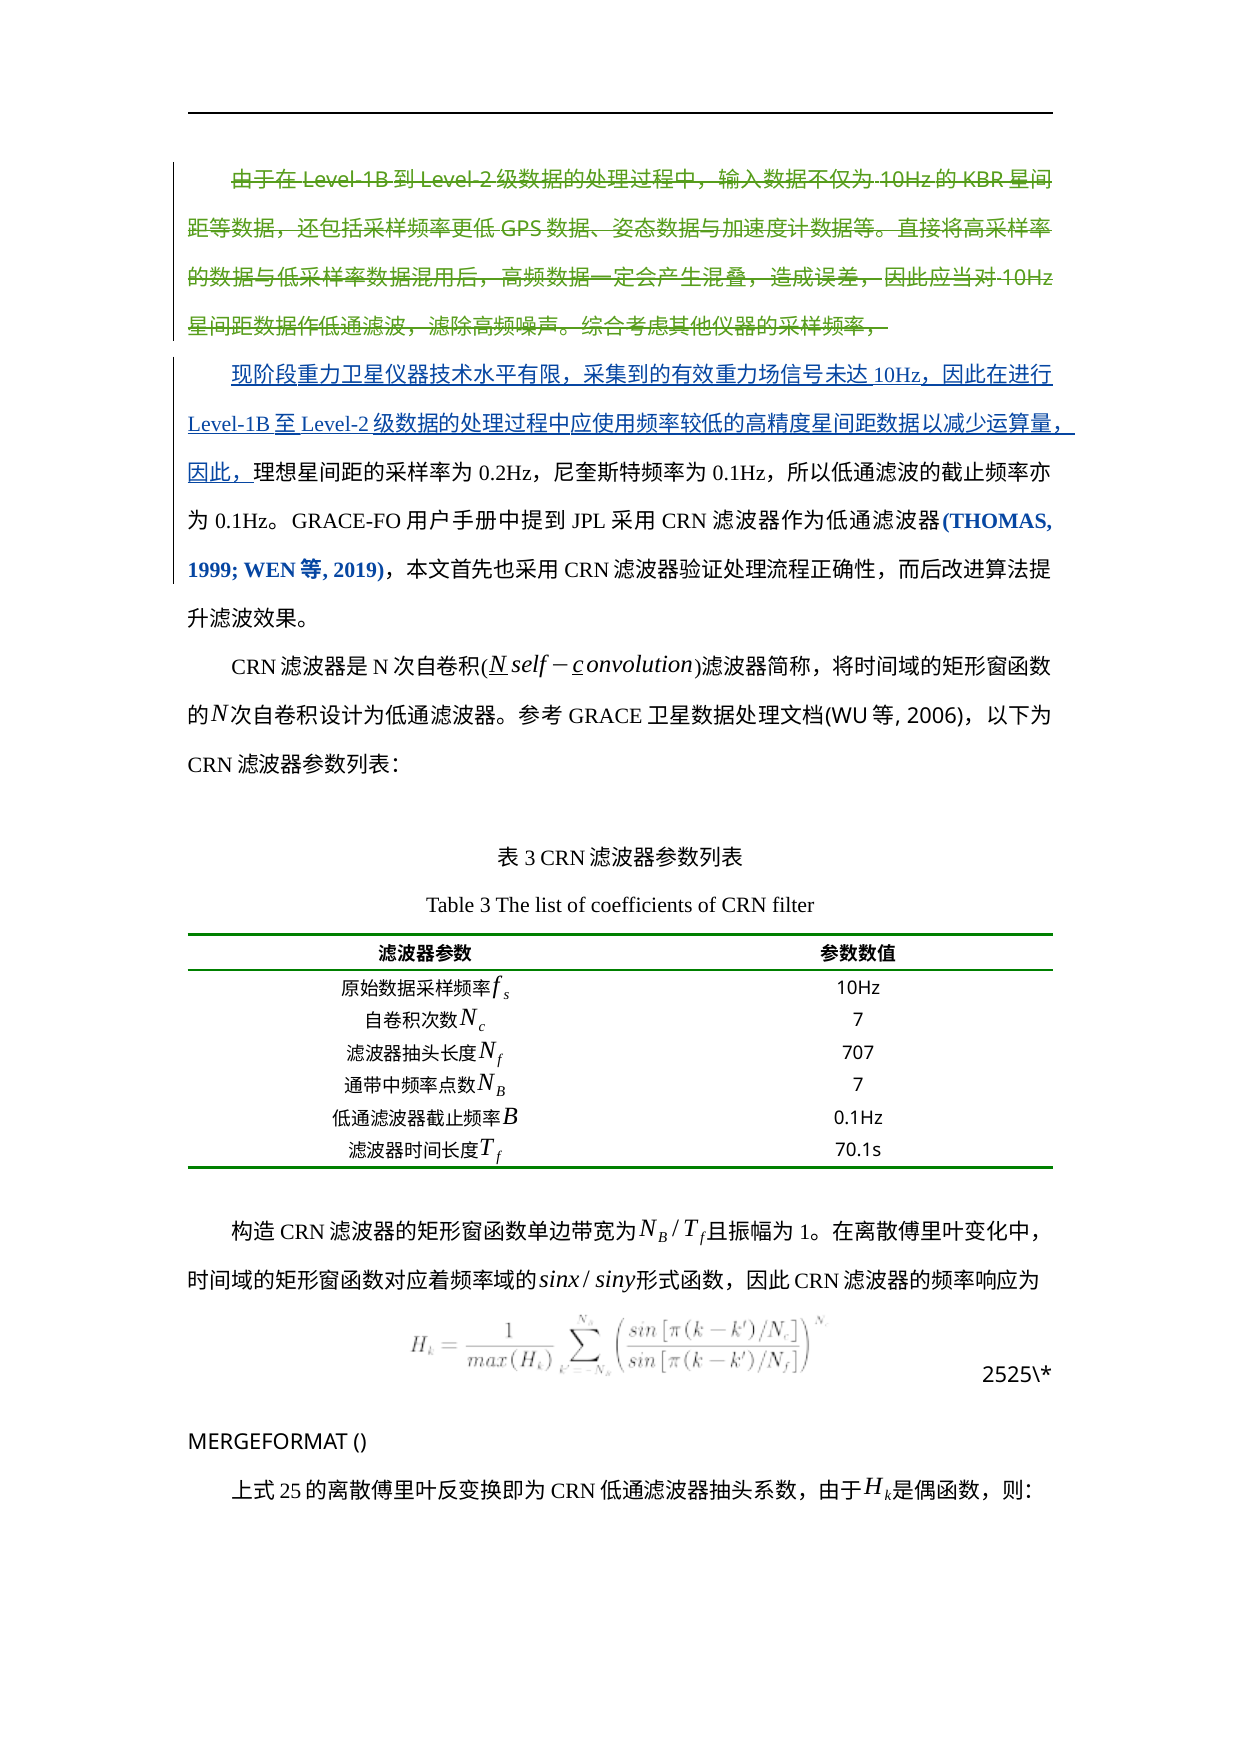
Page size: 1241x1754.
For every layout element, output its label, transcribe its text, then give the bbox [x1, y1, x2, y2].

text 上式的离散傅里叶反变换即为CRN低通滤波器抽头系数，由于是偶函数，则： [187, 1472, 1053, 1505]
table_cell 10Hz [626, 971, 1053, 1003]
table_cell 7 [626, 1003, 1053, 1036]
table_cell 707 [626, 1036, 1053, 1068]
text 理想星间距的采样率为0.2Hz，尼奎斯特频率为0.1Hz，所以低通滤波的截止频率亦为0.1Hz。GRACE-FO用户手册中提到JPL采用CRN滤波器作为低通滤波器(THOMAS, 1999; WEN等, 2019)，本文首先也采用CRN滤波器验证处理流程正确性，而后改进算法提升滤波效果。 [187, 434, 1053, 633]
table_cell 低通滤波器截止频率 [188, 1101, 626, 1133]
table_cell 自卷积次数 [188, 1003, 626, 1036]
text Table 3 The list of coefficients of CRN filter [187, 888, 1053, 920]
table_cell 7 [626, 1068, 1053, 1101]
text CRN滤波器是N次自卷积()滤波器简称，将时间域的矩形窗函数的次自卷积设计为低通滤波器。参考GRACE卫星数据处理文档(WU等, 2006)，以下为CRN滤波器参数列表： [187, 649, 1053, 779]
table_cell 滤波器抽头长度 [188, 1036, 626, 1068]
text 表 3 CRN滤波器参数列表 [187, 839, 1053, 872]
table_cell 0.1Hz [626, 1101, 1053, 1133]
table_cell 原始数据采样频率 [188, 971, 626, 1003]
table_cell 滤波器时间长度 [188, 1133, 626, 1166]
text 理想星间距的采样率为0.2Hz，尼奎斯特频率为0.1Hz，所以低通滤波的截止频率亦为0.1Hz。GRACE-FO用户手册中提到JPL采用CRN滤波器作为低通滤波器(THOMAS, 1999; WEN等, 2019)，本文首先也采用CRN滤波器验证处理流程正确性，而后改进算法提升滤波效果。 [187, 357, 1053, 433]
table_cell 70.1s [626, 1133, 1053, 1166]
table_header 滤波器参数 [188, 936, 626, 969]
table_cell 通带中频率点数 [188, 1068, 626, 1101]
text 构造CRN滤波器的矩形窗函数单边带宽为且振幅为1。在离散傅里叶变化中，时间域的矩形窗函数对应着频率域的形式函数，因此CRN滤波器的频率响应为 [187, 1214, 1053, 1295]
table_header 参数数值 [626, 936, 1053, 969]
